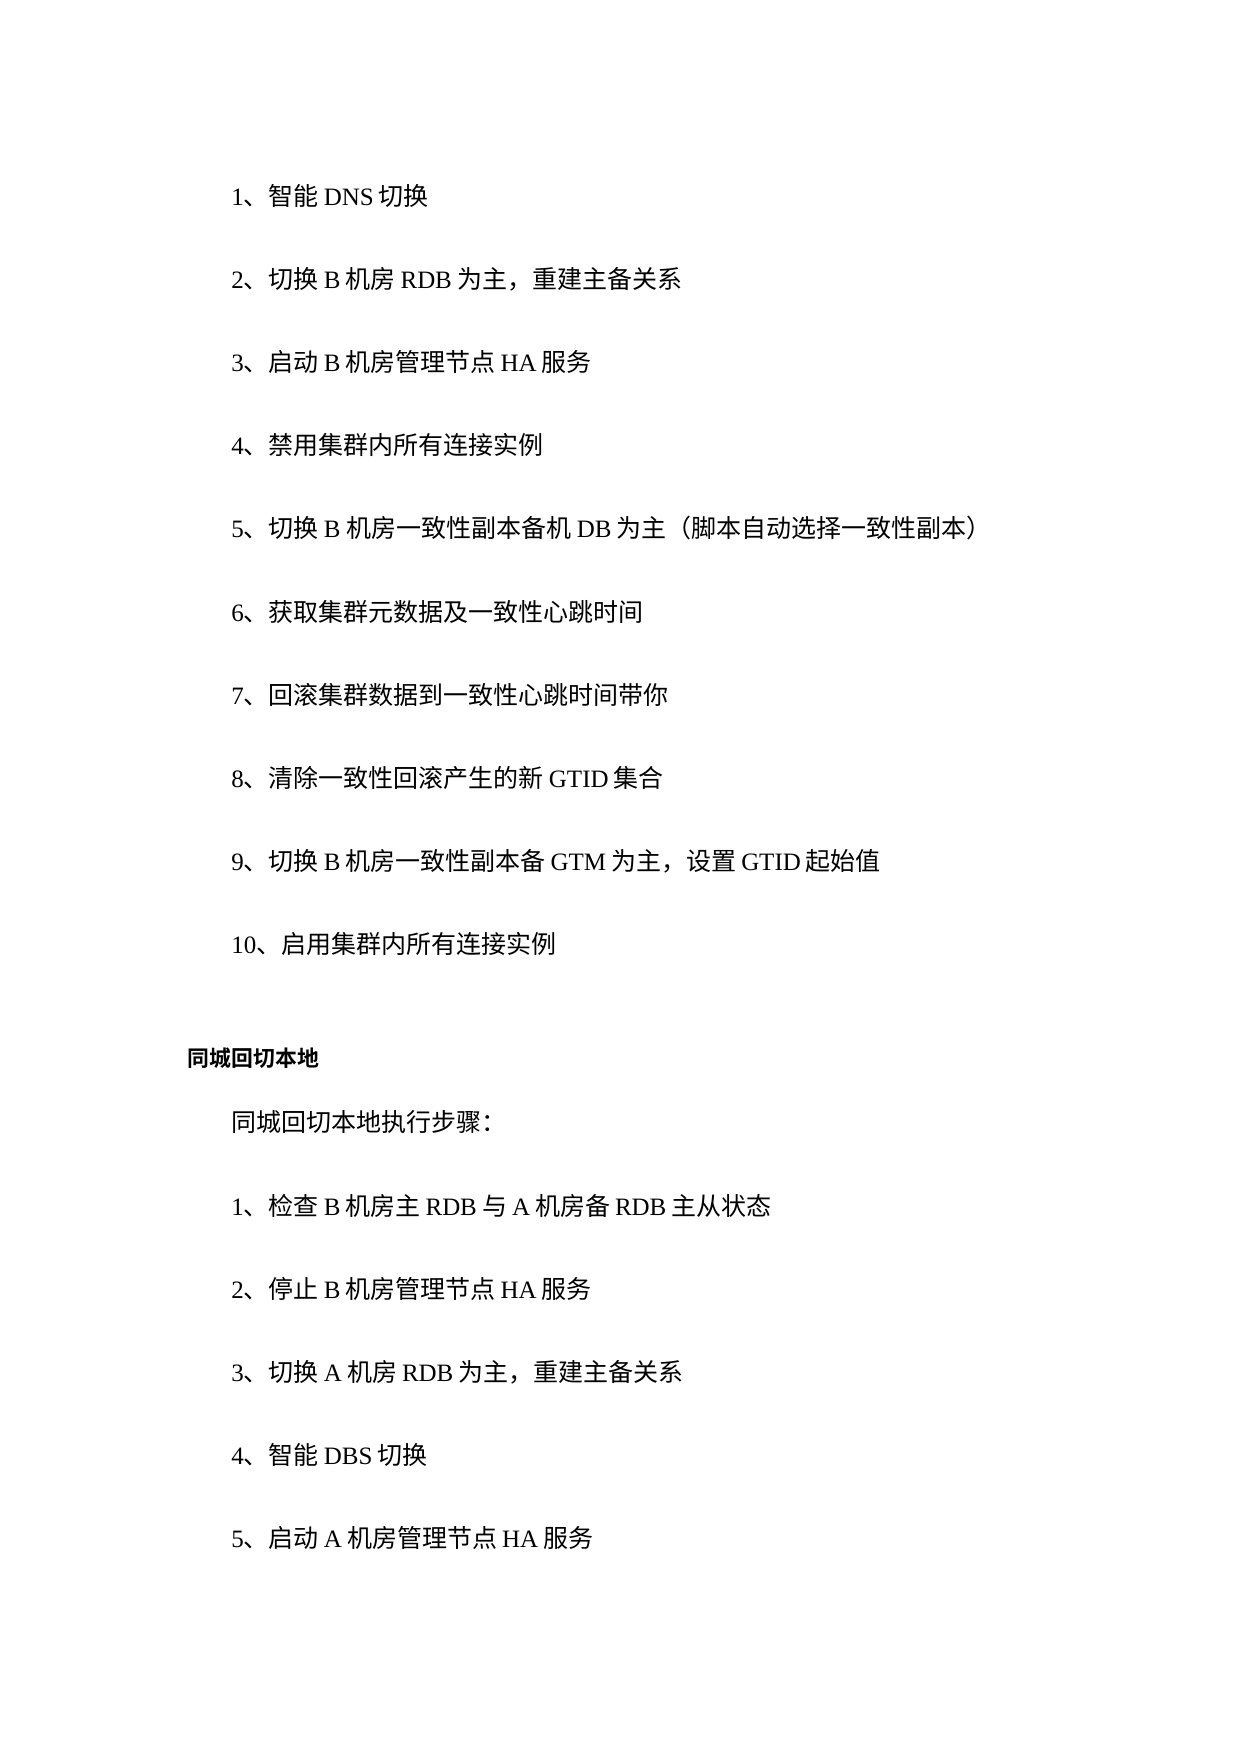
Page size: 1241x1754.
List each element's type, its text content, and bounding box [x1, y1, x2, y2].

list 停止B机房管理节点HA服务 [187, 1255, 1053, 1320]
list 清除一致性回滚产生的新GTID集合 [187, 744, 1053, 809]
subtitle 同城回切本地 [187, 1040, 1053, 1073]
list 切换B 机房一致性副本备机DB为主（脚本自动选择一致性副本） [187, 494, 1053, 559]
list 智能DBS切换 [187, 1421, 1053, 1486]
list 切换B机房一致性副本备GTM为主，设置GTID起始值 [187, 827, 1053, 892]
list 检查B机房主RDB与A机房备RDB主从状态 [187, 1172, 1053, 1237]
list 启用集群内所有连接实例 [187, 910, 1053, 975]
list 切换B机房RDB为主，重建主备关系 [187, 245, 1053, 310]
list 禁用集群内所有连接实例 [187, 411, 1053, 476]
list 智能DNS切换 [187, 162, 1053, 227]
list 启动B机房管理节点HA服务 [187, 328, 1053, 393]
list 回滚集群数据到一致性心跳时间带你 [187, 661, 1053, 726]
list 启动A机房管理节点HA服务 [187, 1504, 1053, 1569]
list 获取集群元数据及一致性心跳时间 [187, 578, 1053, 643]
text 同城回切本地执行步骤： [187, 1088, 1053, 1153]
list 切换A机房RDB为主，重建主备关系 [187, 1338, 1053, 1403]
